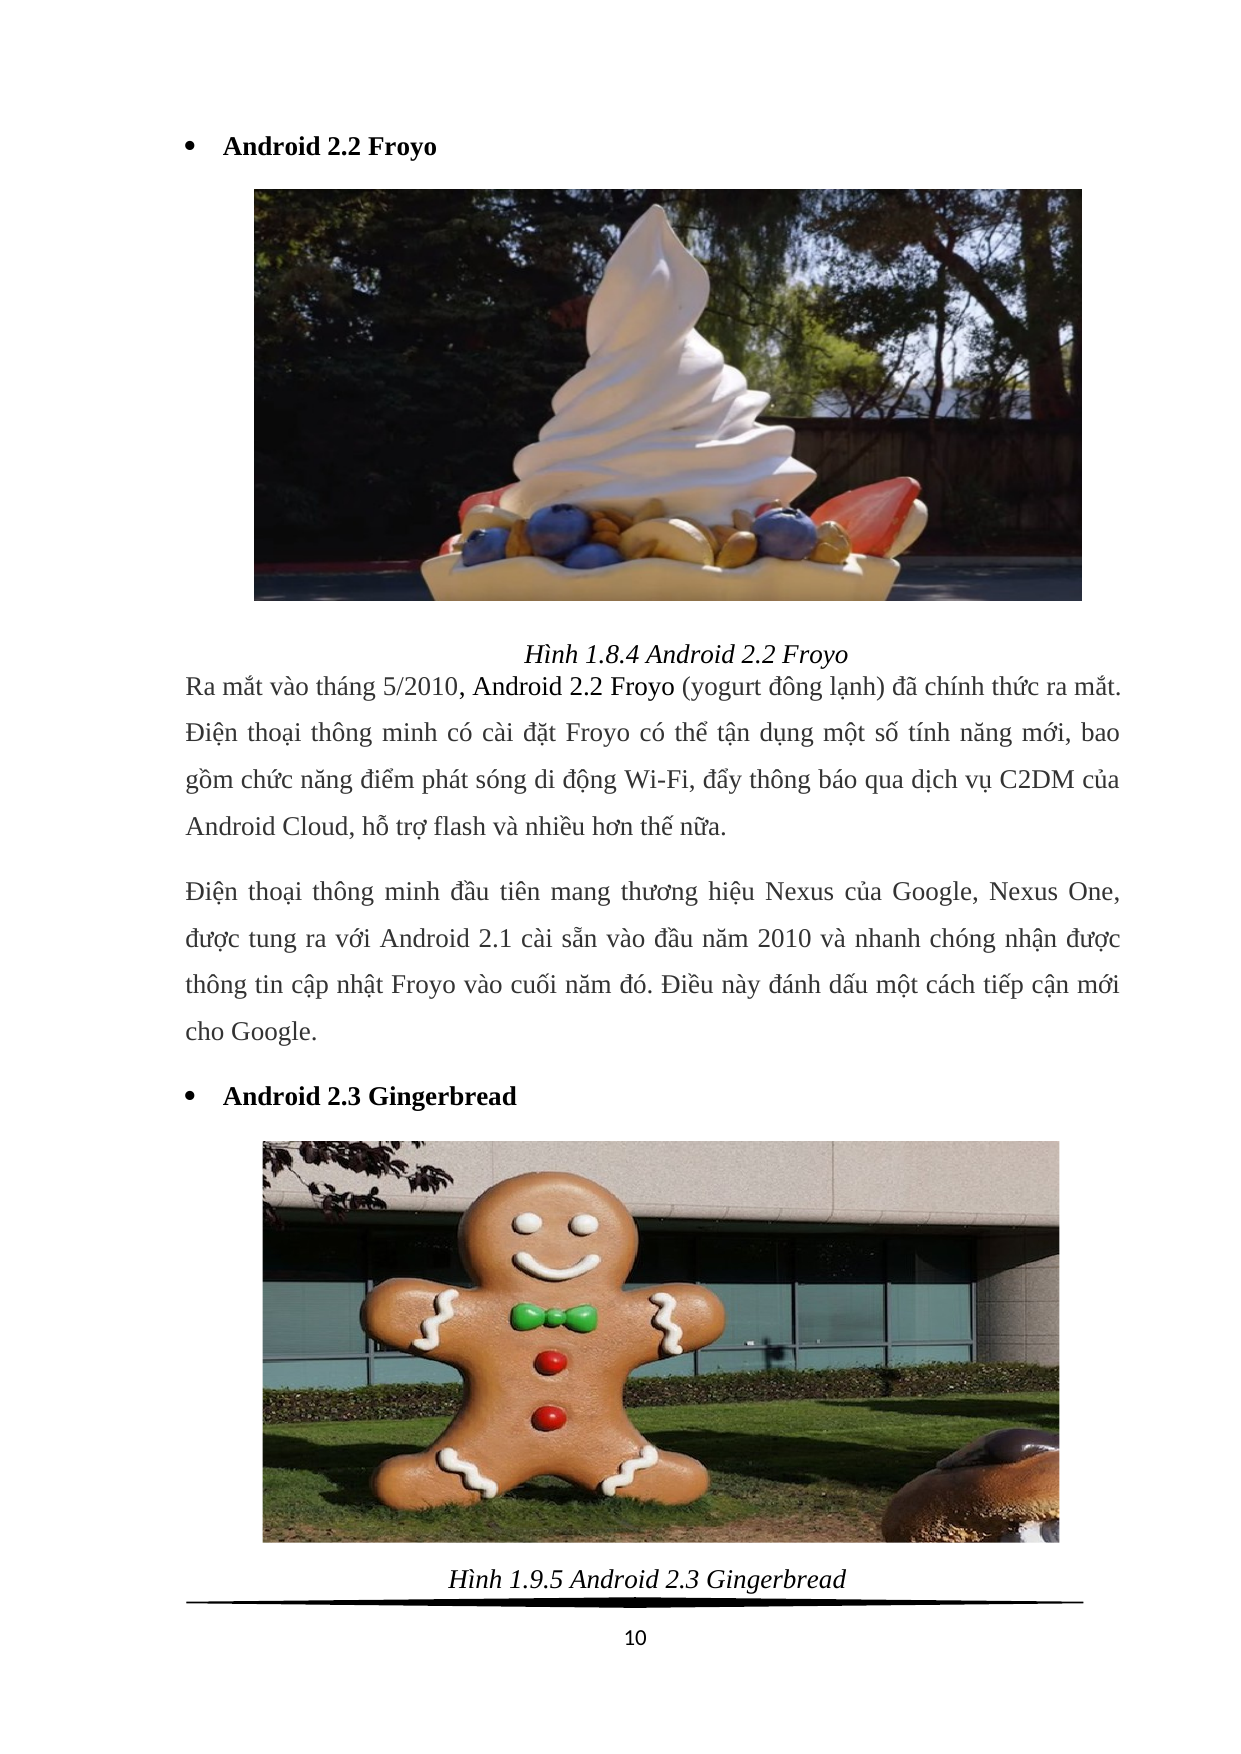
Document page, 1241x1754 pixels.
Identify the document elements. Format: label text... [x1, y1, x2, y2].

table_header [148, 189, 1188, 669]
text Android 2.2 Froyo [185, 130, 1122, 161]
picture [262, 1141, 1060, 1542]
text Android 2.3 Gingerbread [185, 1080, 1122, 1112]
picture [254, 189, 1082, 601]
text Ra mắt vào tháng 5/2010, Android 2.2 Froyo (yogurt đông lạnh) đã chính thức ra mắt. Điện thoại thông minh có cài đặt Froyo có thể tận dụng một số tính năng mới, bao gồm chức năng điểm phát sóng di động Wi-Fi, đẩy thông báo qua dịch vụ C2DM của Android Cloud, hỗ trợ flash và nhiều hơn thế nữa. [185, 669, 1122, 841]
text Điện thoại thông minh đầu tiên mang thương hiệu Nexus của Google, Nexus One, được tung ra với Android 2.1 cài sẵn vào đầu năm 2010 và nhanh chóng nhận được thông tin cập nhật Froyo vào cuối năm đó. Điều này đánh dấu một cách tiếp cận mới cho Google. [185, 875, 1122, 1046]
